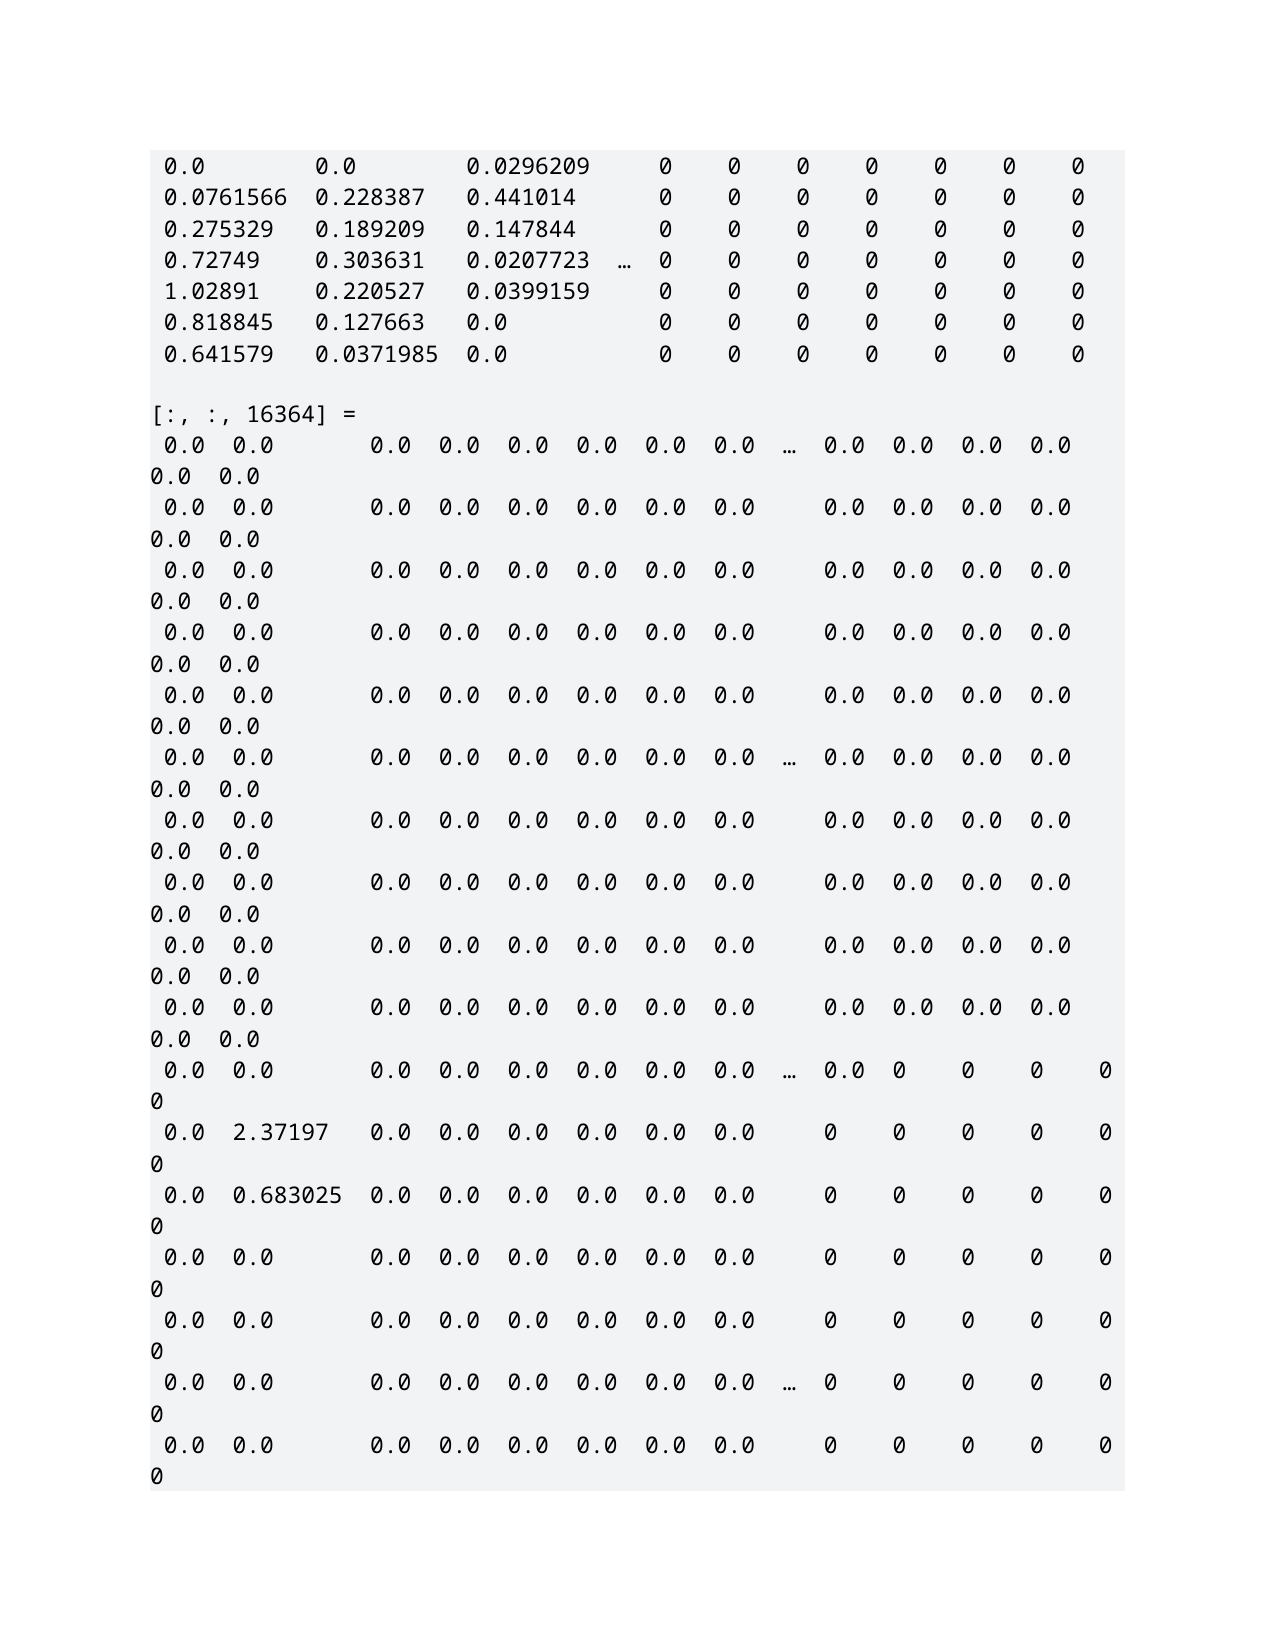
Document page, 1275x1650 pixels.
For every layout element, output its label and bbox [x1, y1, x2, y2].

text [150, 150, 1125, 1491]
